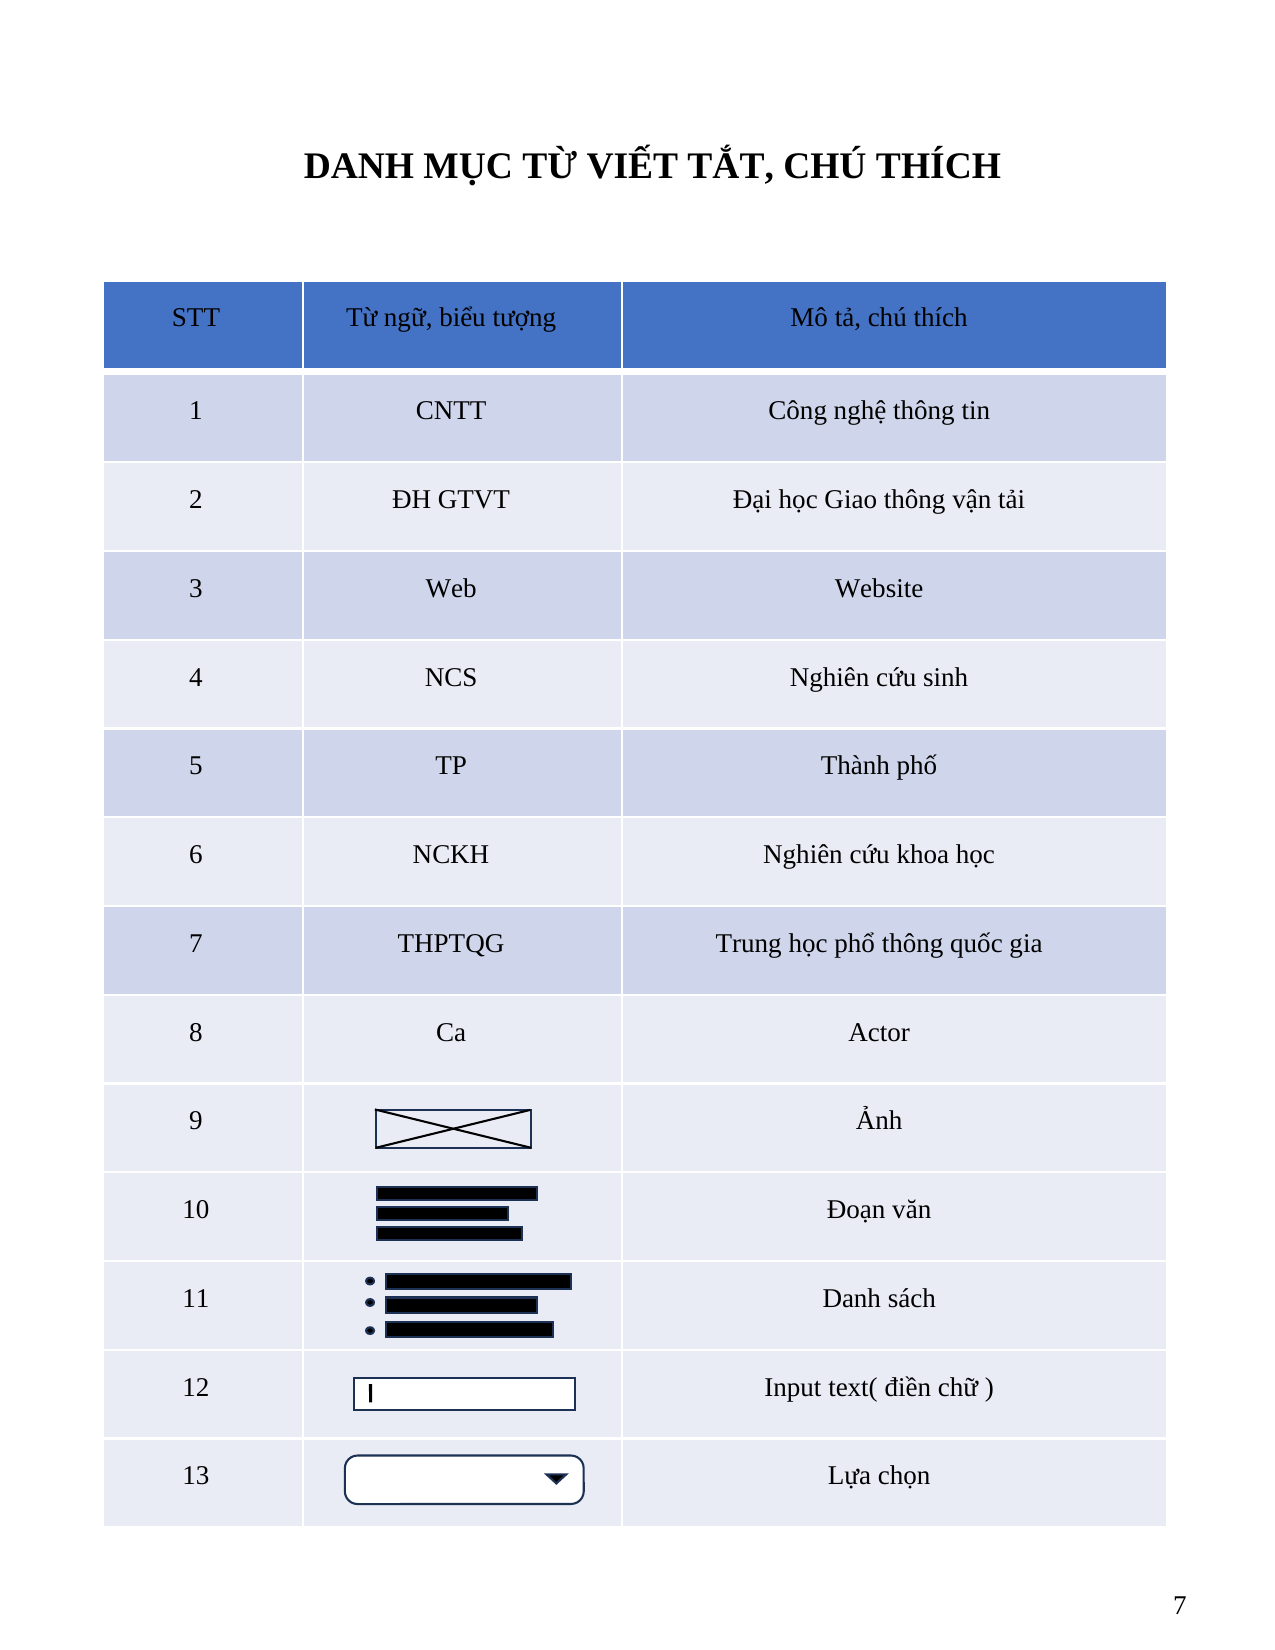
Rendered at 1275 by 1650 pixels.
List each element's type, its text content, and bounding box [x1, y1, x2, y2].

table_cell Nghiên cứu sinh [623, 641, 1166, 727]
table_cell Ca [304, 996, 621, 1082]
table_cell Nghiên cứu khoa học [623, 818, 1166, 905]
table_cell 12 [104, 1351, 302, 1437]
table_cell 13 [104, 1440, 302, 1526]
table_cell ĐH GTVT [304, 463, 621, 550]
table_cell 4 [104, 641, 302, 727]
table_cell 3 [104, 552, 302, 639]
table_cell Input text( điền chữ ) [623, 1351, 1166, 1437]
table_cell 8 [104, 996, 302, 1082]
table_cell TP [304, 730, 621, 816]
table_cell Ảnh [623, 1085, 1166, 1171]
table_cell [304, 1351, 621, 1437]
subtitle DANH MỤC TỪ VIẾT TẮT, CHÚ THÍCH [118, 143, 1186, 186]
table_cell [304, 1085, 621, 1171]
table_cell NCS [304, 641, 621, 727]
table_cell 6 [104, 818, 302, 905]
table_cell Thành phố [623, 730, 1166, 816]
table_cell 1 [104, 375, 302, 461]
table_cell NCKH [304, 818, 621, 905]
table_cell [304, 1440, 621, 1526]
table_cell 7 [104, 907, 302, 994]
table_cell CNTT [304, 375, 621, 461]
table_cell Actor [623, 996, 1166, 1082]
table_cell Danh sách [623, 1262, 1166, 1349]
table_cell [304, 1262, 621, 1349]
table_cell [304, 1173, 621, 1260]
table_cell Website [623, 552, 1166, 639]
table_cell Đoạn văn [623, 1173, 1166, 1260]
table_cell Web [304, 552, 621, 639]
table_cell 10 [104, 1173, 302, 1260]
table_header STT [104, 282, 302, 368]
table_cell 2 [104, 463, 302, 550]
table_cell Công nghệ thông tin [623, 375, 1166, 461]
table_cell Đại học Giao thông vận tải [623, 463, 1166, 550]
table_cell 5 [104, 730, 302, 816]
table_cell 11 [104, 1262, 302, 1349]
table_cell Trung học phổ thông quốc gia [623, 907, 1166, 994]
table_cell THPTQG [304, 907, 621, 994]
table_cell Lựa chọn [623, 1440, 1166, 1526]
table_header Từ ngữ, biểu tượng [304, 282, 621, 368]
table_cell 9 [104, 1085, 302, 1171]
table_header Mô tả, chú thích [623, 282, 1166, 368]
